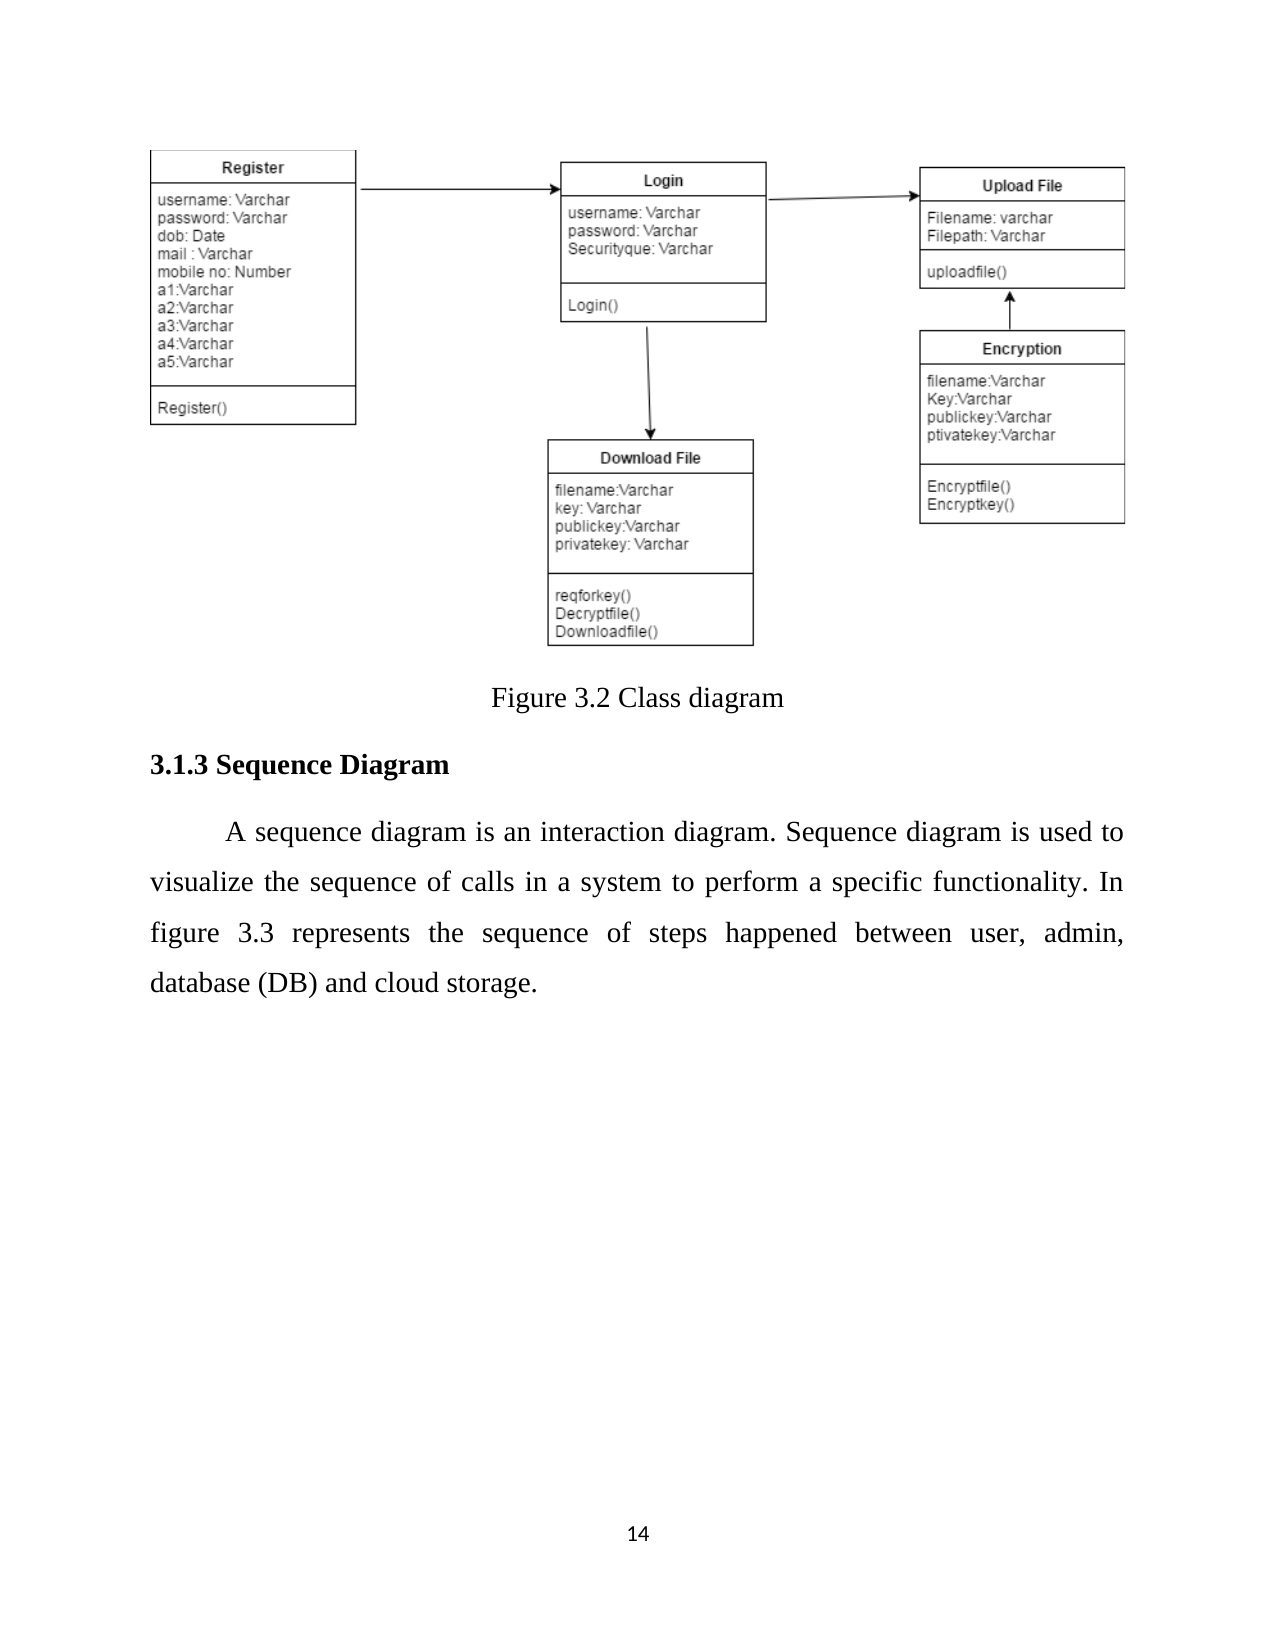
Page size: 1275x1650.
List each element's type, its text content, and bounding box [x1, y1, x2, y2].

picture [150, 150, 1125, 650]
text A sequence diagram is an interaction diagram. Sequence diagram is used to visualize the sequence of calls in a system to perform a specific functionality. In figure 3.3 represents the sequence of steps happened between user, admin, database (DB) and cloud storage. [150, 814, 1125, 999]
text 3.1.3 Sequence Diagram [150, 747, 1125, 781]
text Figure 3.2 Class diagram [150, 680, 1125, 714]
